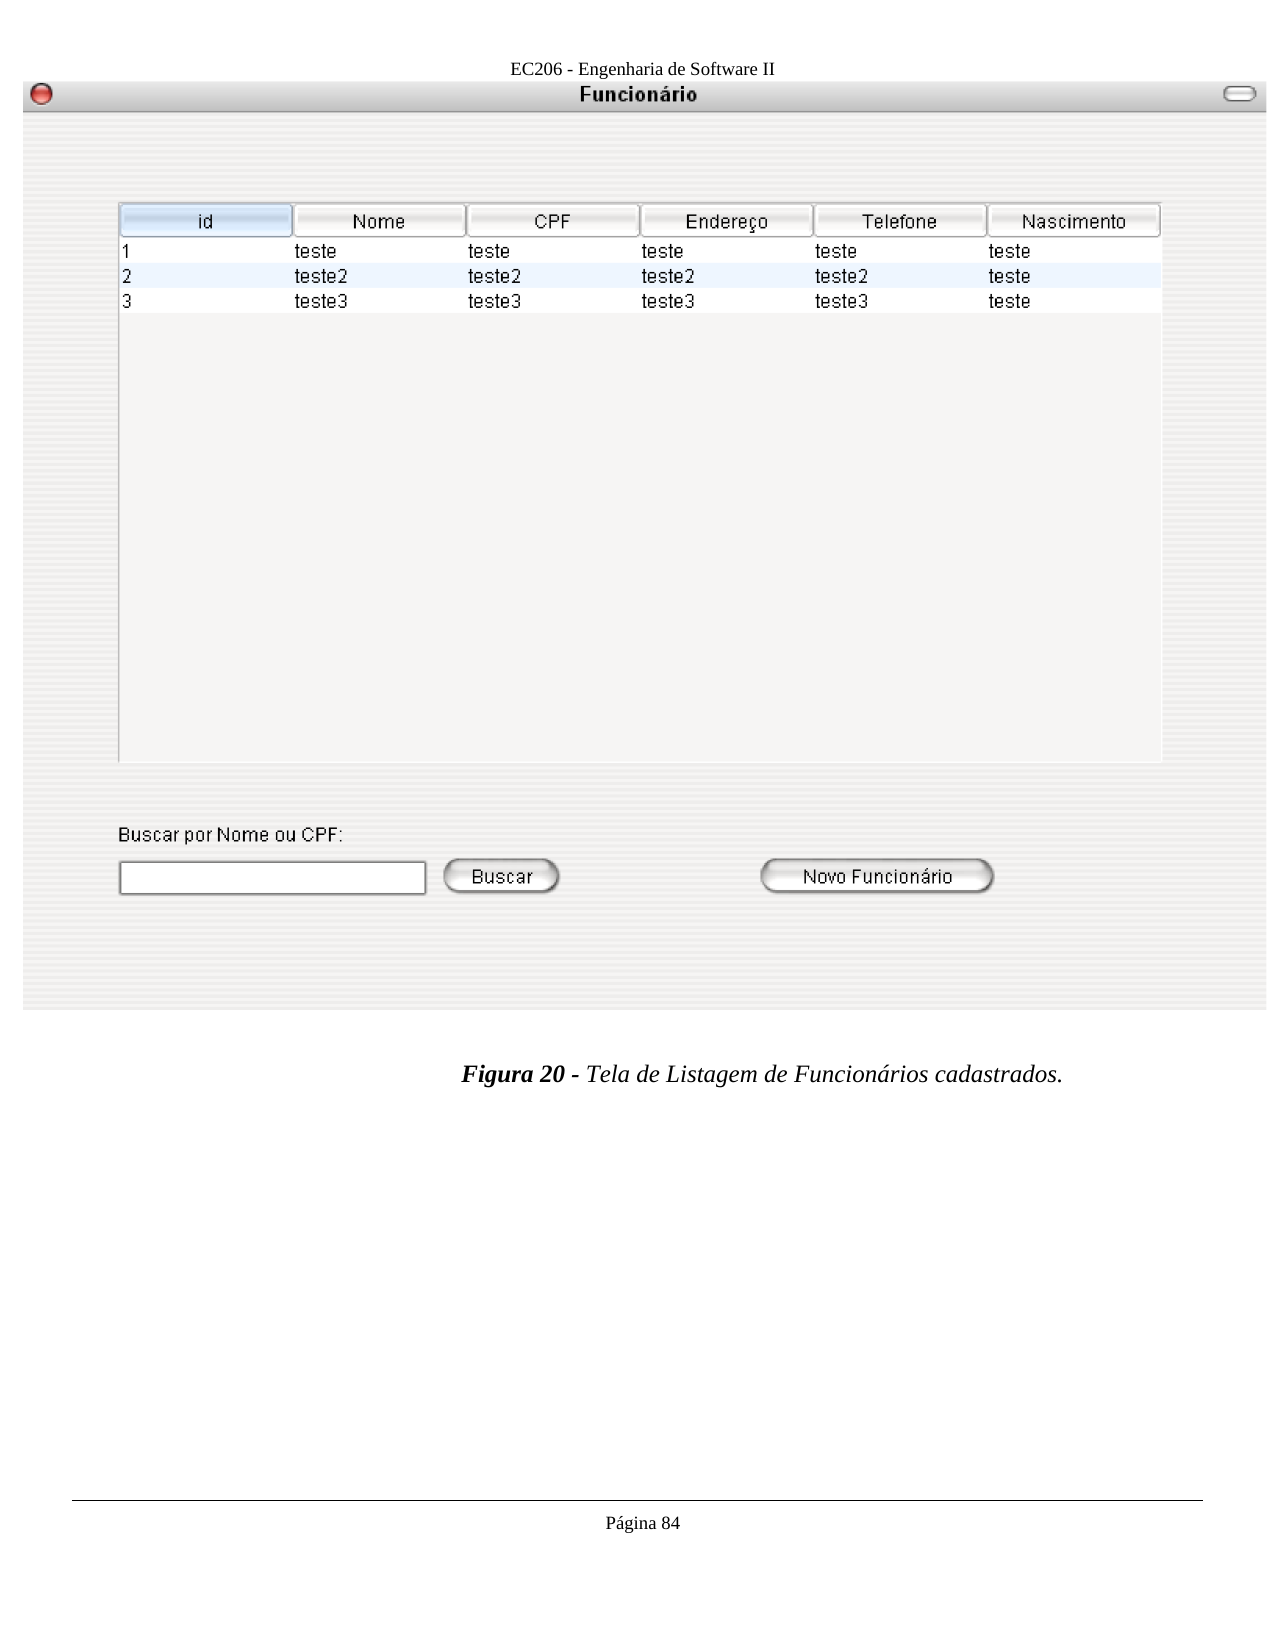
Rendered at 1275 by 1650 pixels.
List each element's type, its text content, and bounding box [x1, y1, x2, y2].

text Figura 20 - Tela de Listagem de Funcionários cadastrados. [387, 1059, 1266, 1088]
picture [22, 79, 1267, 1010]
